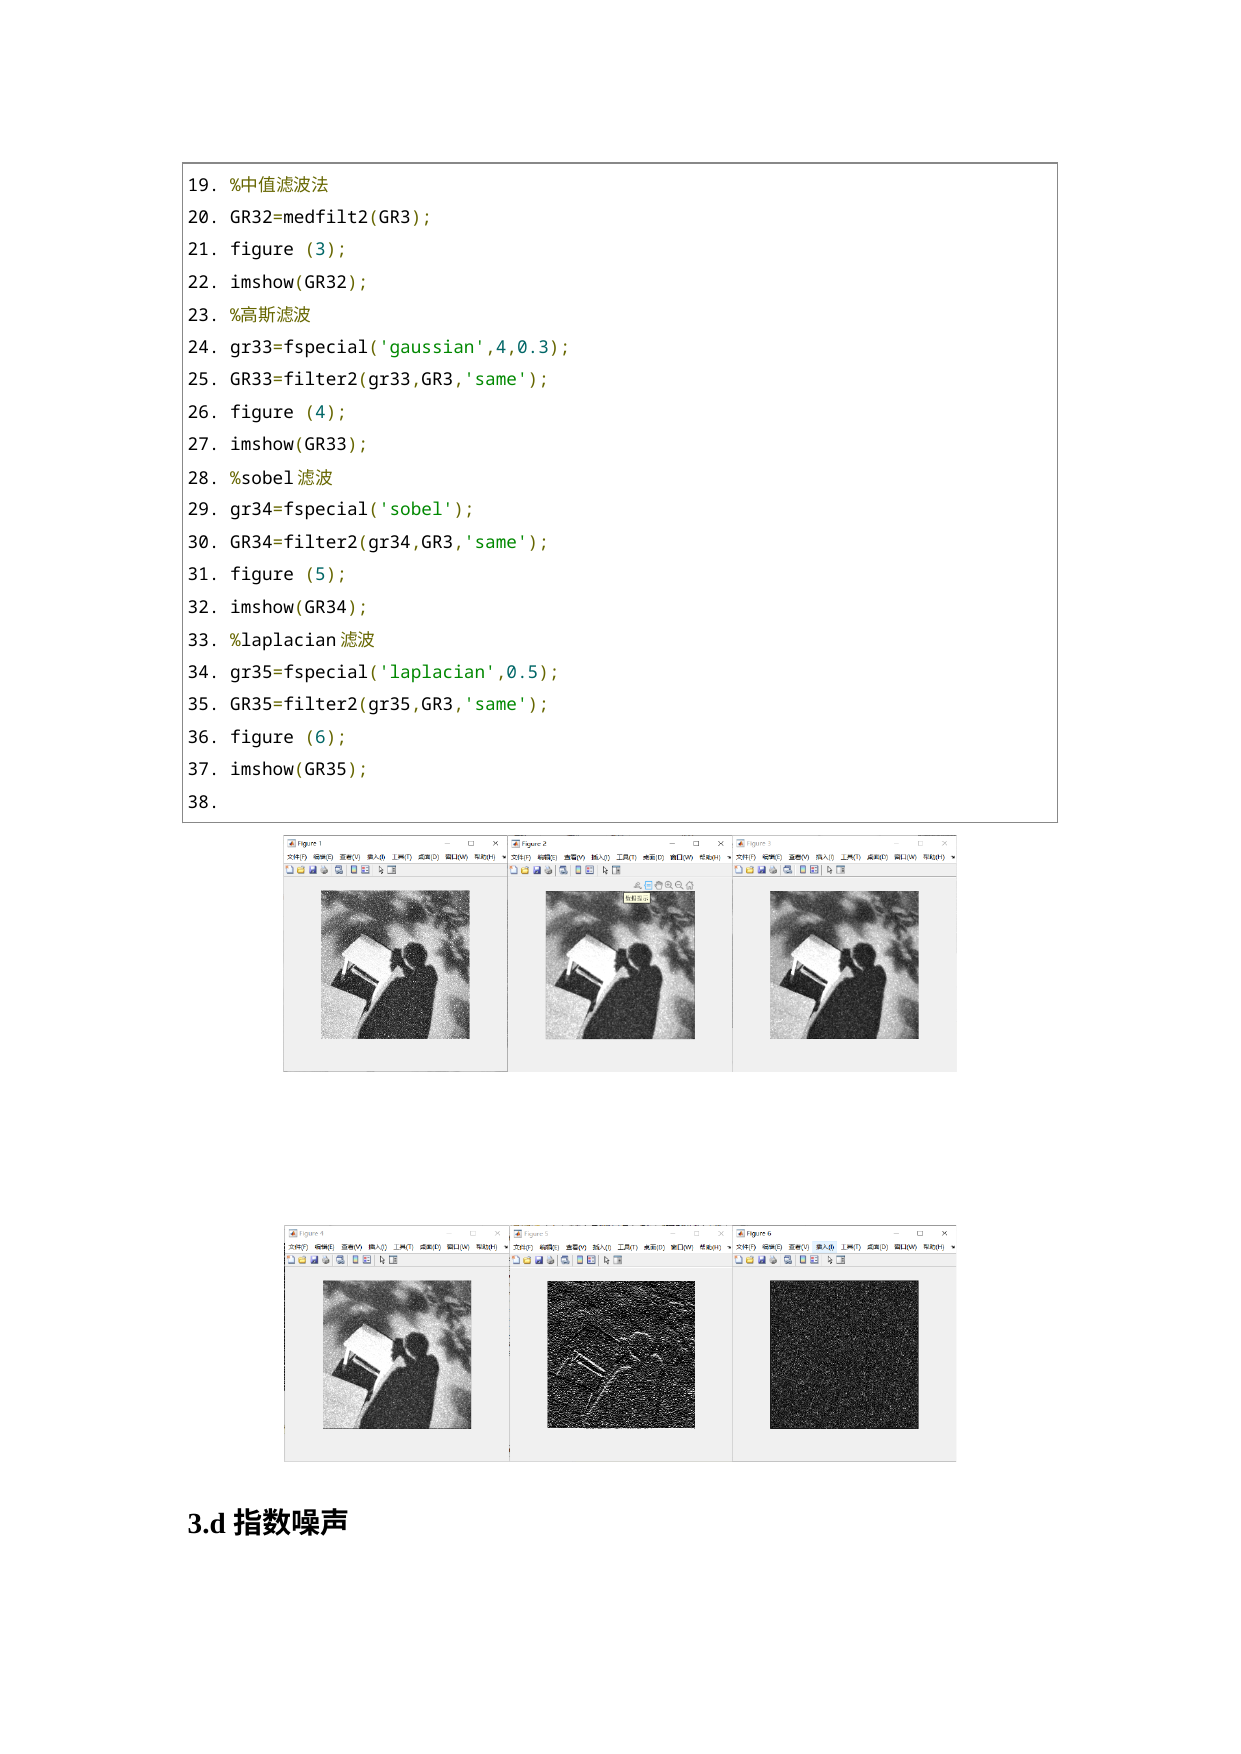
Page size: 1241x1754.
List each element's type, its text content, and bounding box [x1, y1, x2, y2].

text 24. gr33=fspecial('gaussian',4,0.3); [187, 330, 1053, 363]
text 34. gr35=fspecial('laplacian',0.5); [187, 655, 1053, 688]
text 20. GR32=medfilt2(GR3); [187, 200, 1053, 233]
text 3.d 指数噪声 [187, 1488, 1053, 1553]
text 26. figure (4); [187, 395, 1053, 428]
text 30. GR34=filter2(gr34,GR3,'same'); [187, 525, 1053, 558]
text 19. %中值滤波法 [183, 164, 1057, 200]
text 23. %高斯滤波 [187, 298, 1053, 330]
text 36. figure (6); [187, 720, 1053, 753]
text 37. imshow(GR35); [187, 753, 1053, 779]
text 38. [183, 779, 1057, 822]
text 25. GR33=filter2(gr33,GR3,'same'); [187, 363, 1053, 395]
text 27. imshow(GR33); [187, 428, 1053, 460]
picture [283, 835, 957, 1072]
text 22. imshow(GR32); [187, 265, 1053, 298]
picture [284, 1225, 957, 1462]
text 21. figure (3); [187, 233, 1053, 265]
text 33. %laplacian滤波 [187, 623, 1053, 655]
text 31. figure (5); [187, 558, 1053, 590]
text 29. gr34=fspecial('sobel'); [187, 493, 1053, 525]
text 32. imshow(GR34); [187, 590, 1053, 623]
text 35. GR35=filter2(gr35,GR3,'same'); [187, 688, 1053, 720]
text 28. %sobel滤波 [187, 460, 1053, 493]
